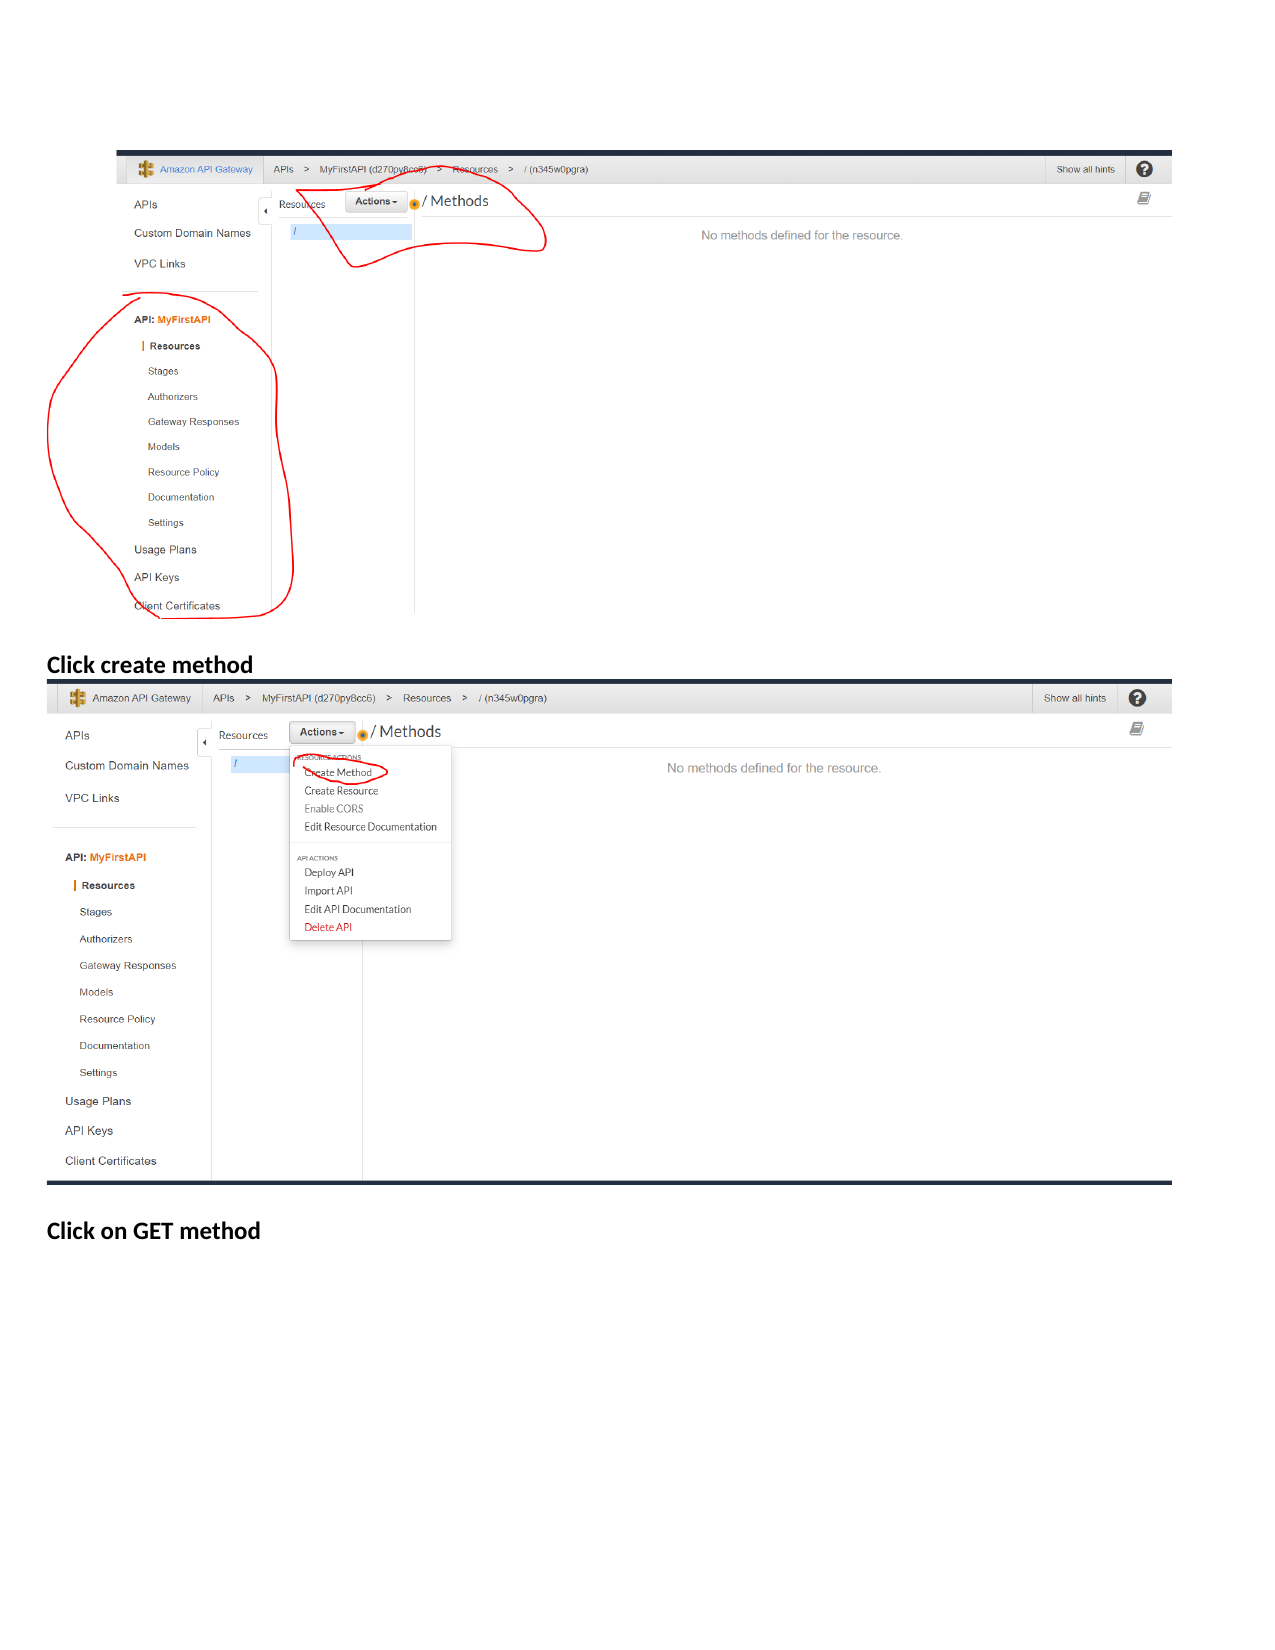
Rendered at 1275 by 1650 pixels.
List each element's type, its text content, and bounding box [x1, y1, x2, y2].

text Click create method [47, 649, 1125, 679]
picture [46, 150, 1172, 619]
picture [46, 679, 1172, 1185]
text Click on GET method [47, 1216, 1125, 1246]
